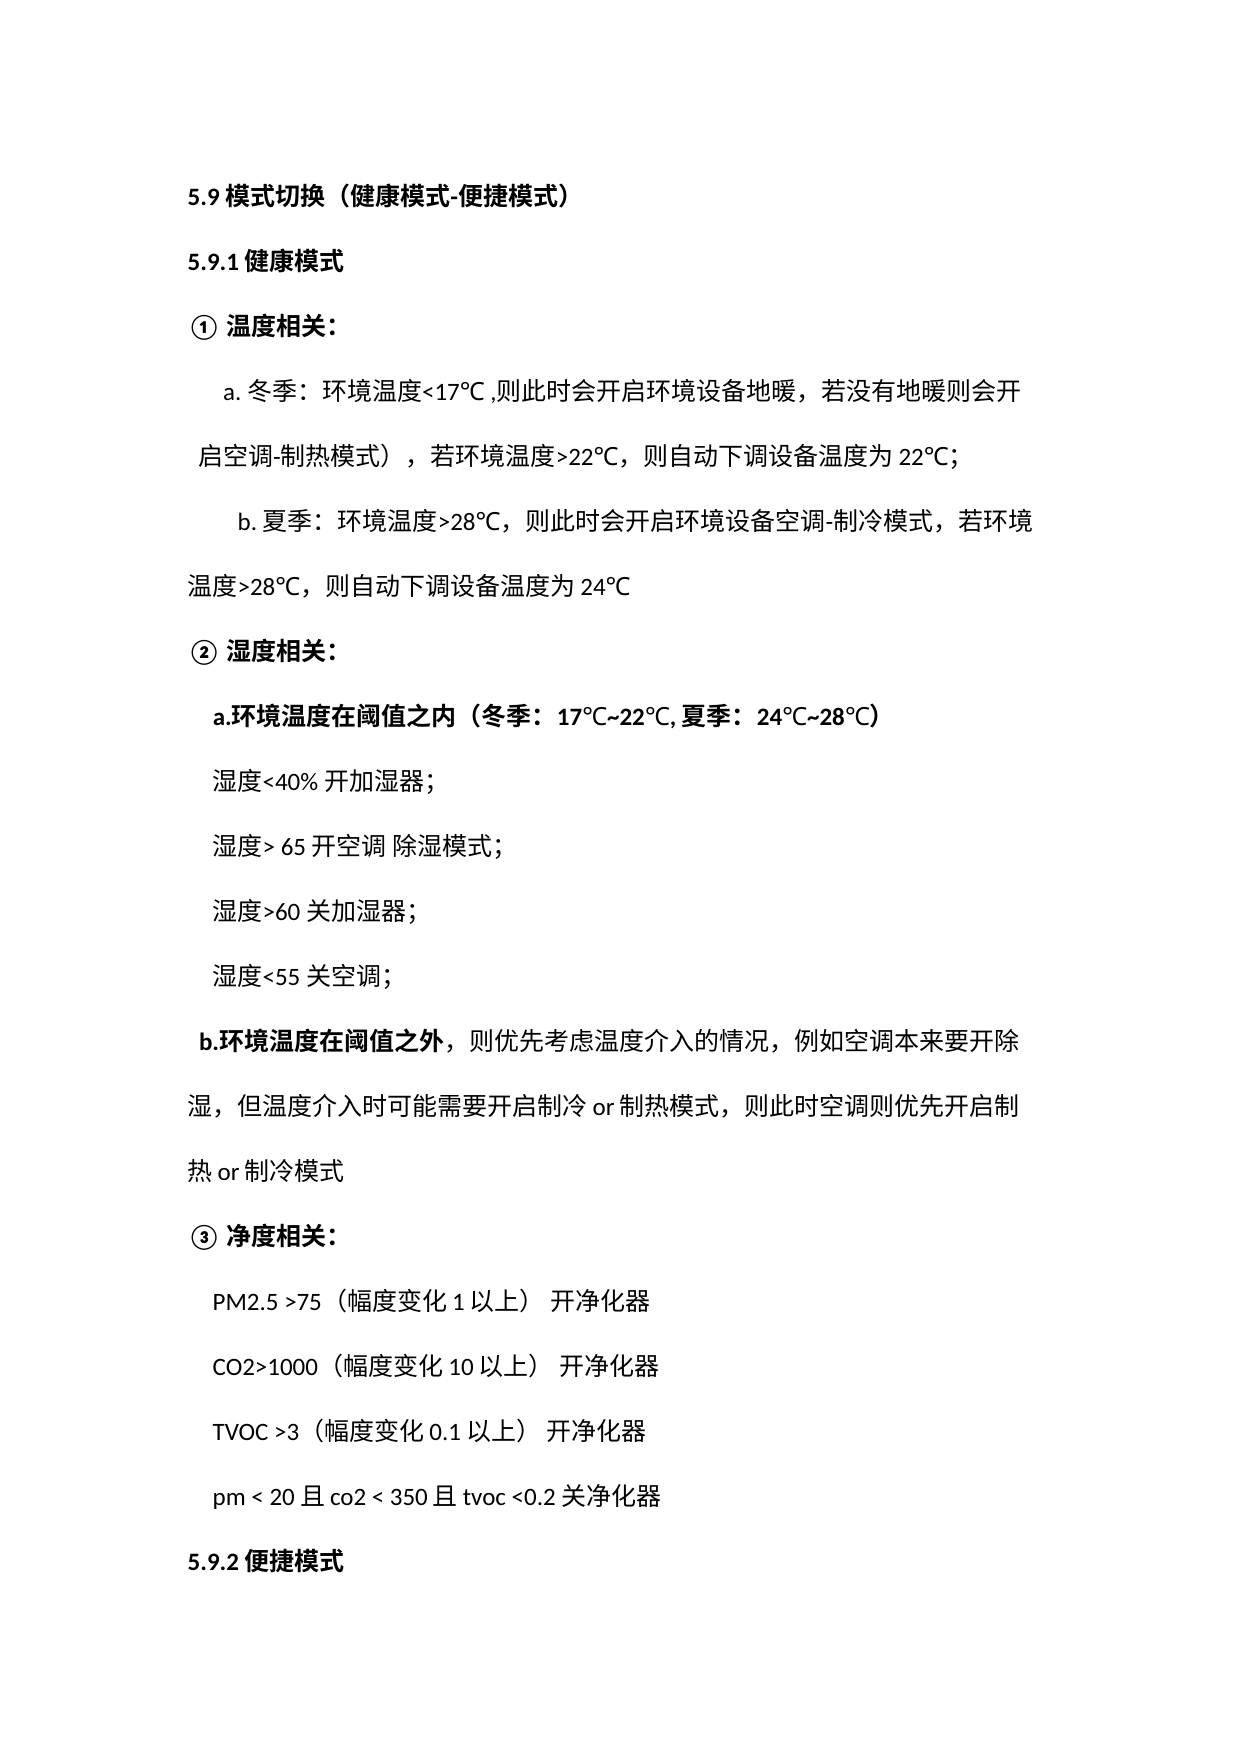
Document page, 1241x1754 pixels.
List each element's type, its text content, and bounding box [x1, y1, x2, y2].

text 湿度> 65 开空调 除湿模式； [187, 812, 1042, 877]
text TVOC >3（幅度变化0.1以上） 开净化器 [187, 1397, 1042, 1462]
text ①温度相关： [187, 292, 1042, 357]
text 5.9.2 便捷模式 [187, 1527, 1042, 1592]
text b. 夏季：环境温度>28℃，则此时会开启环境设备空调-制冷模式，若环境温度>28℃，则自动下调设备温度为24℃ [187, 487, 1042, 617]
text 湿度>60 关加湿器； [187, 877, 1042, 942]
text CO2>1000（幅度变化10以上） 开净化器 [187, 1332, 1042, 1397]
text 湿度<40% 开加湿器； [187, 747, 1042, 812]
text pm < 20且co2 < 350且tvoc <0.2 关净化器 [187, 1462, 1042, 1527]
text ②湿度相关： [187, 617, 1042, 682]
text PM2.5 >75（幅度变化1以上） 开净化器 [187, 1267, 1042, 1332]
text 湿度<55 关空调； [187, 942, 1042, 1007]
text 5.9.1健康模式 [187, 227, 1042, 292]
list b.环境温度在阈值之外，则优先考虑温度介入的情况，例如空调本来要开除湿，但温度介入时可能需要开启制冷or制热模式，则此时空调则优先开启制热or制冷模式 [187, 1007, 1028, 1202]
text ③净度相关： [187, 1202, 1042, 1267]
list 冬季：环境温度<17℃ ,则此时会开启环境设备地暖，若没有地暖则会开启空调-制热模式），若环境温度>22℃，则自动下调设备温度为22℃； [198, 357, 1028, 487]
text a.环境温度在阈值之内（冬季：17℃~22℃, 夏季：24℃~28℃） [187, 682, 1042, 747]
text 5.9 模式切换（健康模式-便捷模式） [187, 162, 1042, 227]
